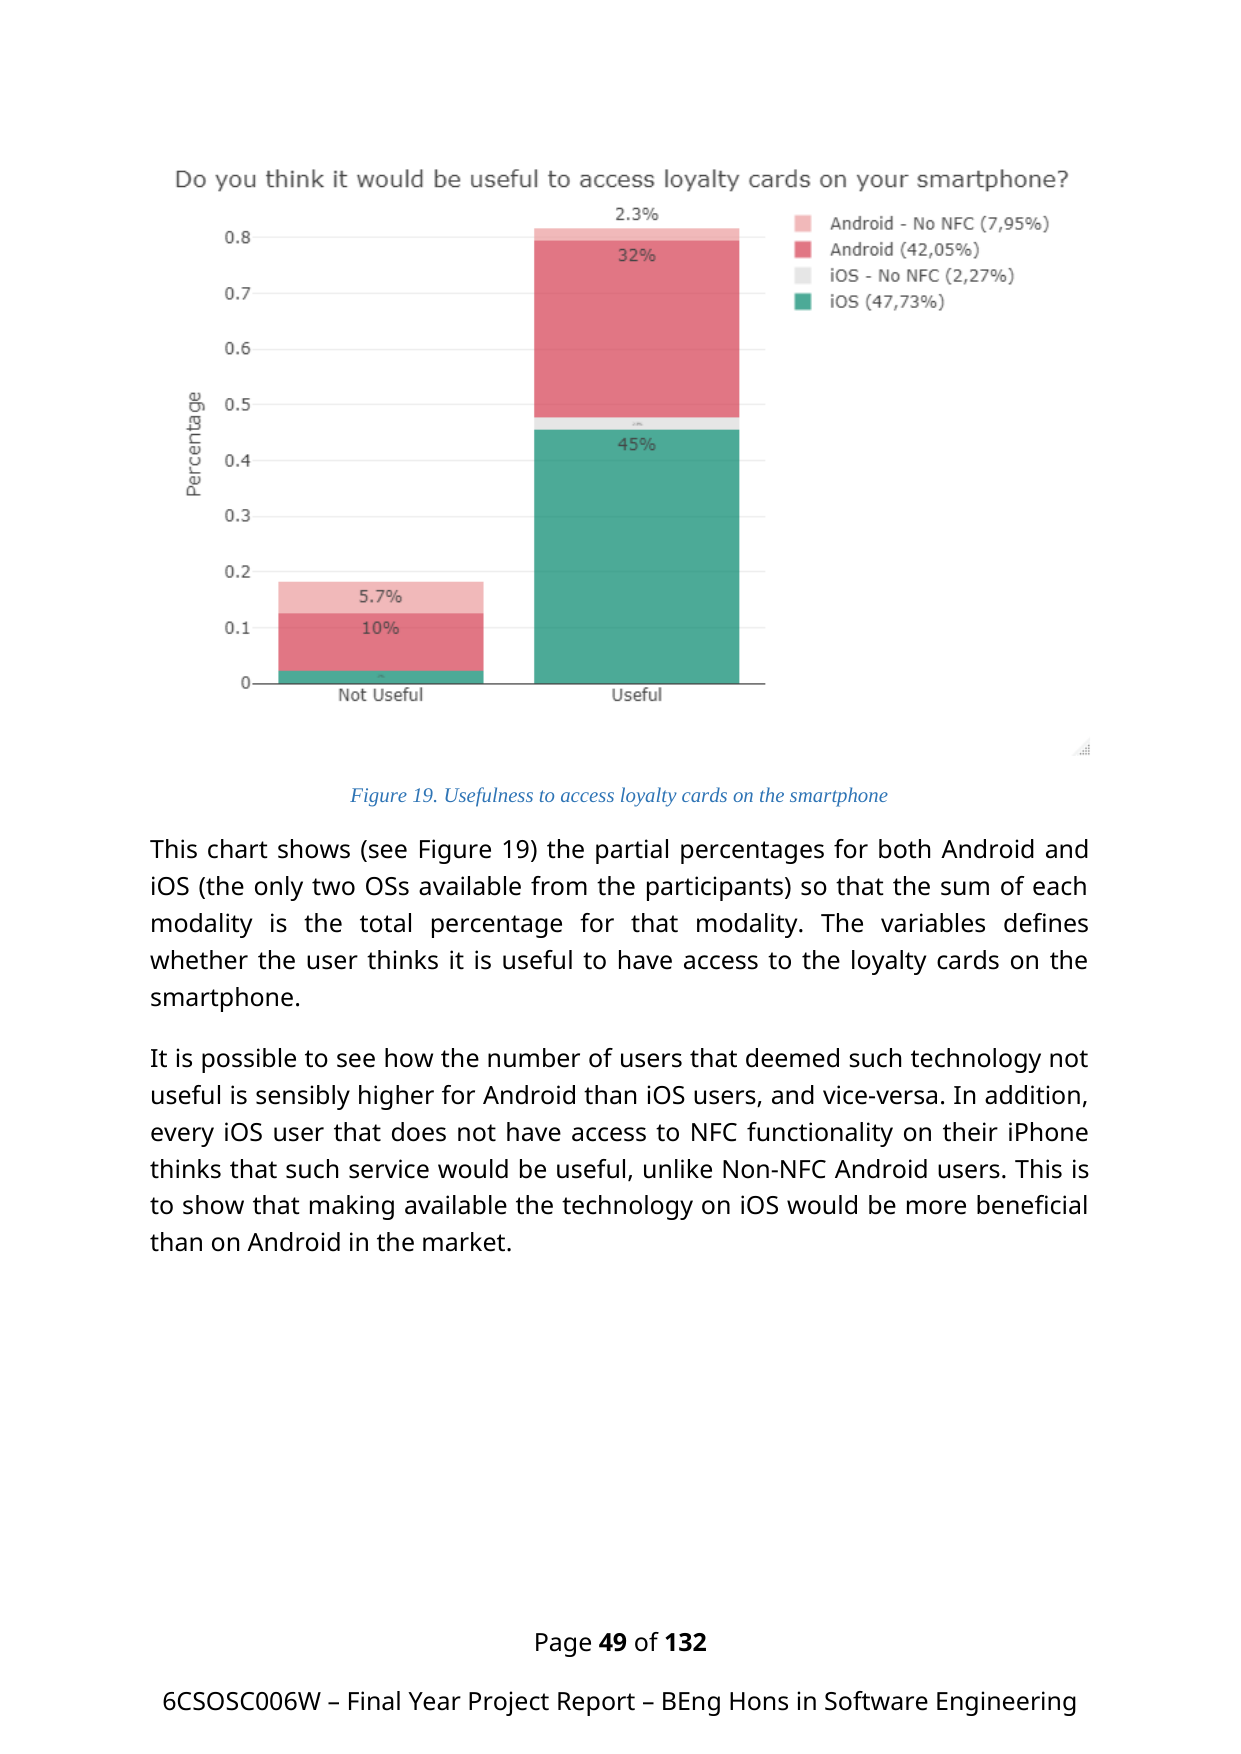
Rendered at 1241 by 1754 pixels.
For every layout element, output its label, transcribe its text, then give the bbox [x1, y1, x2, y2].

text It is possible to see how the number of users that deemed such technology not useful is sensibly higher for Android than iOS users, and vice-versa. In addition, every iOS user that does not have access to NFC functionality on their iPhone thinks that such service would be useful, unlike Non-NFC Android users. This is to show that making available the technology on iOS would be more beneficial than on Android in the market. [150, 1041, 1090, 1259]
text Figure 19. Usefulness to access loyalty cards on the smartphone [150, 783, 1090, 807]
text This chart shows (see Figure 19) the partial percentages for both Android and iOS (the only two OSs available from the participants) so that the sum of each modality is the total percentage for that modality. The variables defines whether the user thinks it is useful to have access to the loyalty cards on the smartphone. [150, 832, 1090, 1013]
picture [150, 150, 1091, 756]
